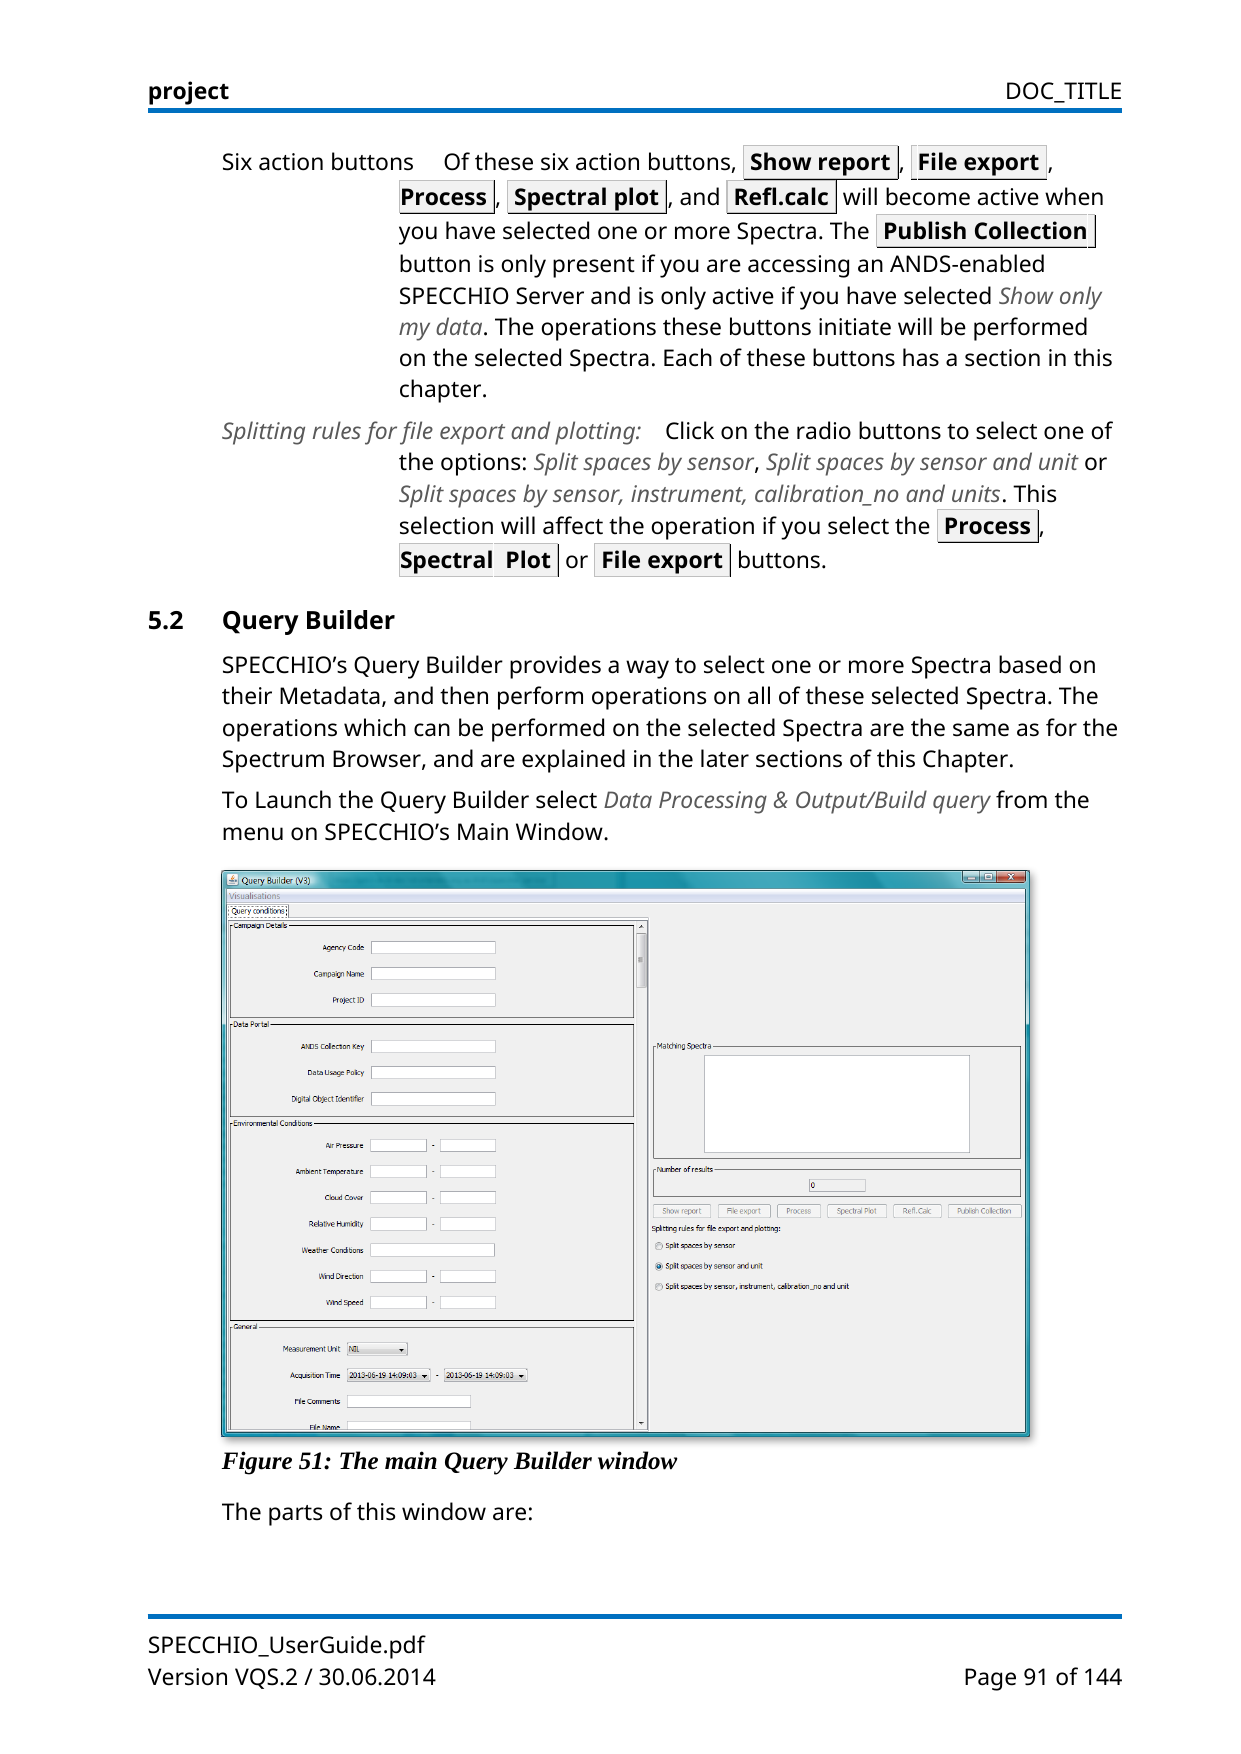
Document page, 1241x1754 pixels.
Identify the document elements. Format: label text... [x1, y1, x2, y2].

picture [221, 870, 1030, 1437]
text The parts of this window are: [222, 1496, 1122, 1527]
text To Launch the Query Builder select Data Processing & Output/Build query from the menu on SPECCHIO’s Main Window. [222, 784, 1122, 847]
text Six action buttons Of these six action buttons, Show report , File export , Process , Spectral plot , and Refl.calc will become active when you have selected one or more Spectra. The Publish Collection button is only present if you are accessing an ANDS-enabled SPECCHIO Server and is only active if you have selected Show only my data. The operations these buttons initiate will be performed on the selected Spectra. Each of these buttons has a section in this chapter. [222, 145, 1122, 404]
text Splitting rules for file export and plotting: Click on the radio buttons to select one of the options: Split spaces by sensor, Split spaces by sensor and unit or Split spaces by sensor, instrument, calibration_no and units. This selection will affect the operation if you select the Process , Spectral Plot or File export buttons. [222, 415, 1122, 577]
subtitle Query Builder [148, 602, 1122, 637]
text SPECCHIO’s Query Builder provides a way to select one or more Spectra based on their Metadata, and then perform operations on all of these selected Spectra. The operations which can be performed on the selected Spectra are the same as for the Spectrum Browser, and are explained in the later sections of this Chapter. [222, 649, 1122, 774]
